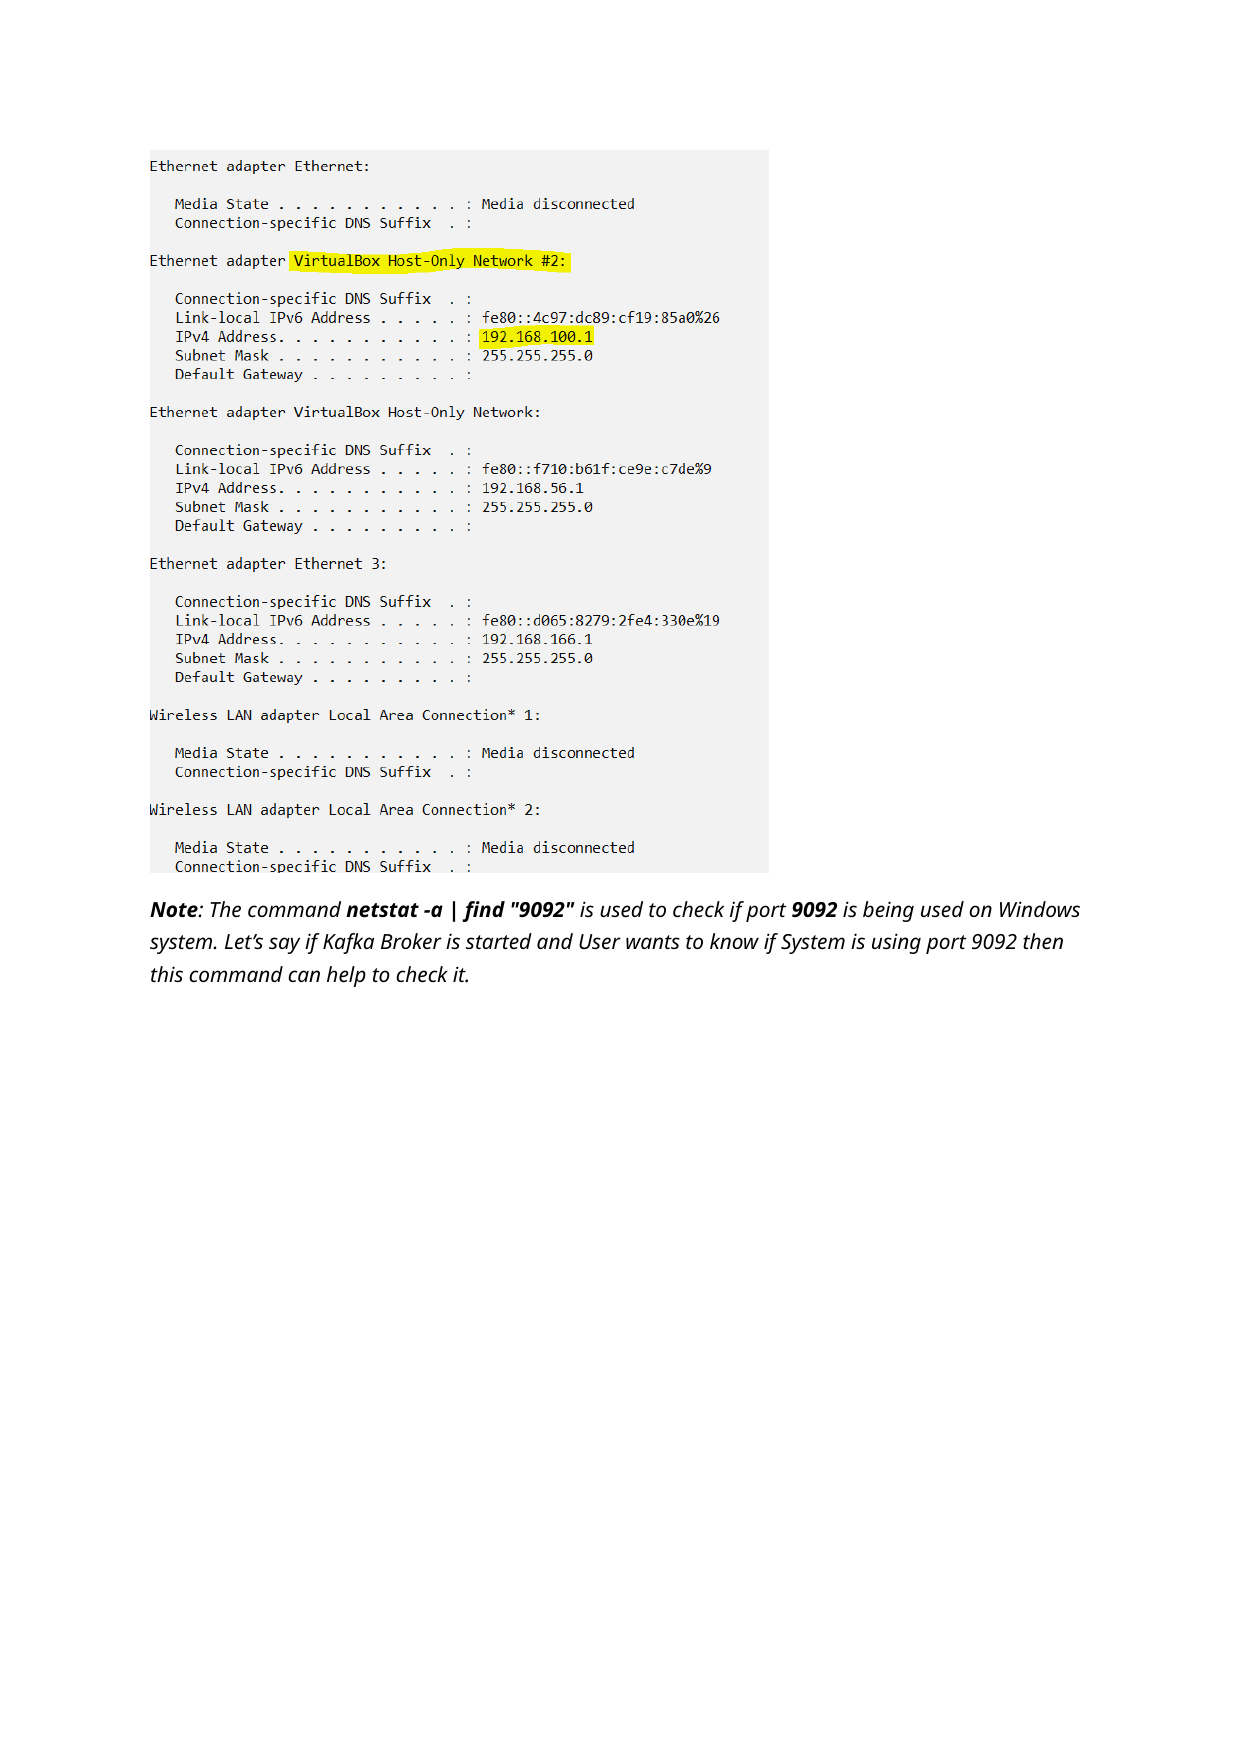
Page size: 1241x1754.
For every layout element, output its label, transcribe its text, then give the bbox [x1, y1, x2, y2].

picture [150, 150, 769, 873]
text Note: The command netstat -a | find "9092" is used to check if port 9092 is being used on Windows system. Let’s say if Kafka Broker is started and User wants to know if System is using port 9092 then this command can help to check it. [150, 895, 1090, 988]
